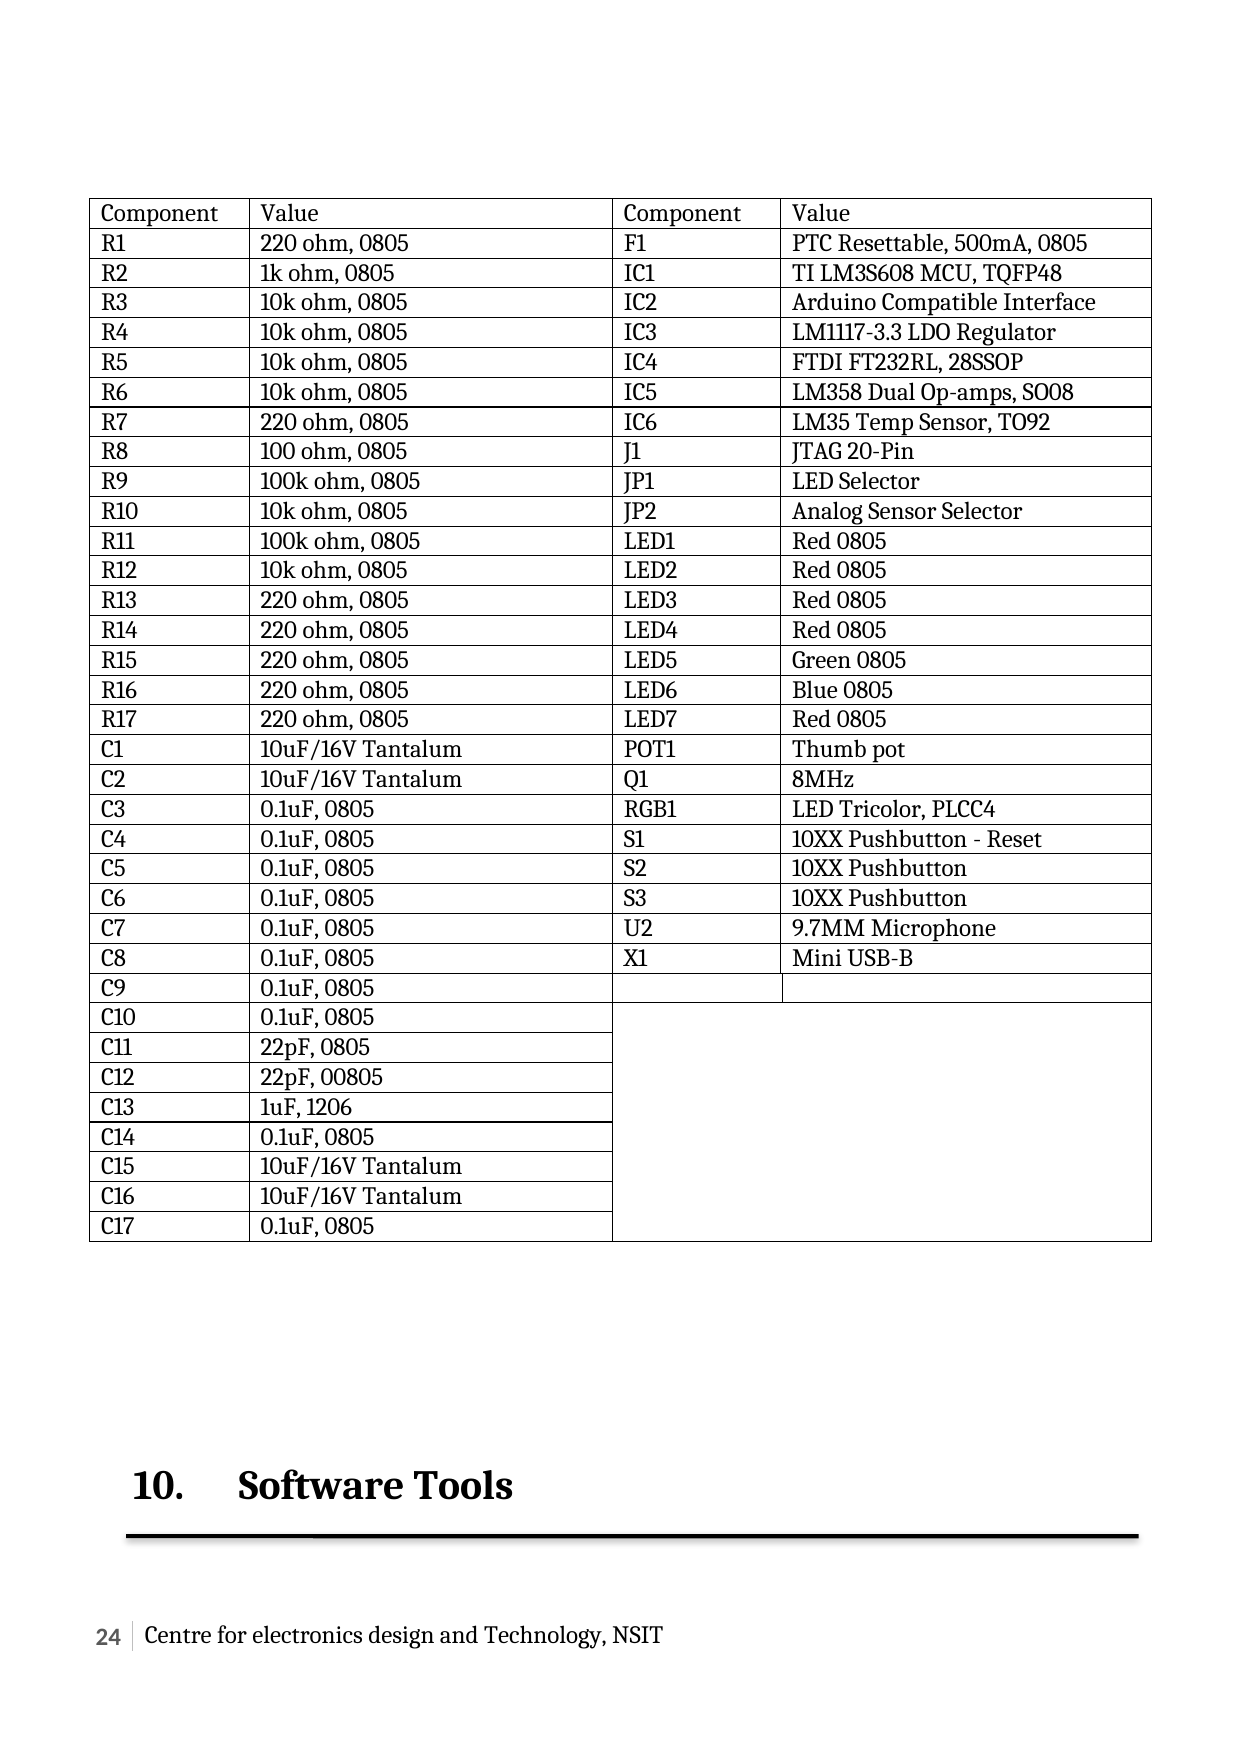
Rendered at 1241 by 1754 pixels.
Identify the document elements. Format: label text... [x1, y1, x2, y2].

table_cell Red 0805 [781, 705, 1151, 734]
table_cell U2 [613, 914, 780, 943]
table_cell 8MHz [781, 765, 1151, 794]
table_cell C12 [90, 1063, 249, 1092]
table_cell LED1 [613, 527, 780, 555]
table_cell C11 [90, 1033, 249, 1062]
table_cell IC4 [613, 348, 780, 377]
table_cell Q1 [613, 765, 780, 794]
table_cell [613, 974, 782, 1002]
table_cell IC3 [613, 318, 780, 347]
table_cell R1 [90, 229, 249, 257]
table_cell LED2 [613, 556, 780, 585]
table_cell J1 [613, 437, 780, 466]
table_cell 10uF/16V Tantalum [250, 1152, 612, 1181]
table_cell Mini USB-B [781, 944, 1151, 972]
table_cell C5 [90, 854, 249, 883]
table_cell LM35 Temp Sensor, TO92 [781, 408, 1151, 436]
table_cell S2 [613, 854, 780, 883]
table_cell R2 [90, 259, 249, 287]
table_cell 100k ohm, 0805 [250, 467, 612, 496]
table_cell [783, 974, 1151, 1002]
table_cell 10uF/16V Tantalum [250, 765, 612, 794]
table_cell R17 [90, 705, 249, 734]
table_cell TI LM3S608 MCU, TQFP48 [781, 259, 1151, 287]
table_cell LED6 [613, 676, 780, 704]
table_cell 10k ohm, 0805 [250, 497, 612, 526]
table_cell 220 ohm, 0805 [250, 229, 612, 257]
table_cell R7 [90, 408, 249, 436]
table_cell C2 [90, 765, 249, 794]
table_cell Green 0805 [781, 646, 1151, 674]
table_cell Red 0805 [781, 586, 1151, 615]
table_cell 1k ohm, 0805 [250, 259, 612, 287]
table_cell LM358 Dual Op-amps, SO08 [781, 378, 1151, 406]
table_cell LED7 [613, 705, 780, 734]
table_cell 220 ohm, 0805 [250, 408, 612, 436]
table_cell R16 [90, 676, 249, 704]
table_cell IC5 [613, 378, 780, 406]
table_cell X1 [613, 944, 780, 972]
table_cell FTDI FT232RL, 28SSOP [781, 348, 1151, 377]
table_cell 220 ohm, 0805 [250, 616, 612, 645]
table_cell 0.1uF, 0805 [250, 1212, 612, 1241]
table_cell C7 [90, 914, 249, 943]
table_cell [613, 1003, 1151, 1241]
table_cell R11 [90, 527, 249, 555]
table_cell 220 ohm, 0805 [250, 676, 612, 704]
table_cell IC6 [613, 408, 780, 436]
table_cell R4 [90, 318, 249, 347]
table_cell 0.1uF, 0805 [250, 1003, 612, 1032]
table_cell C3 [90, 795, 249, 823]
table_cell 0.1uF, 0805 [250, 854, 612, 883]
table_cell 10k ohm, 0805 [250, 378, 612, 406]
table_cell 0.1uF, 0805 [250, 884, 612, 913]
table_cell Arduino Compatible Interface [781, 288, 1151, 317]
table_cell JP2 [613, 497, 780, 526]
table_cell 10uF/16V Tantalum [250, 735, 612, 764]
table_cell 0.1uF, 0805 [250, 1123, 612, 1151]
table_cell 0.1uF, 0805 [250, 944, 612, 972]
table_cell Red 0805 [781, 527, 1151, 555]
table_cell C17 [90, 1212, 249, 1241]
table_cell C10 [90, 1003, 249, 1032]
table_cell C13 [90, 1093, 249, 1121]
table_cell 22pF, 0805 [250, 1033, 612, 1062]
table_cell 0.1uF, 0805 [250, 914, 612, 943]
table_cell 10k ohm, 0805 [250, 288, 612, 317]
table_cell C4 [90, 825, 249, 853]
table_cell S1 [613, 825, 780, 853]
table_cell 10k ohm, 0805 [250, 318, 612, 347]
table_cell Red 0805 [781, 556, 1151, 585]
table_cell R6 [90, 378, 249, 406]
table_cell R8 [90, 437, 249, 466]
table_header Value [250, 199, 612, 228]
table_cell 1uF, 1206 [250, 1093, 612, 1121]
table_cell 10k ohm, 0805 [250, 556, 612, 585]
table_cell LED4 [613, 616, 780, 645]
table_cell S3 [613, 884, 780, 913]
table_cell F1 [613, 229, 780, 257]
table_cell 0.1uF, 0805 [250, 825, 612, 853]
table_cell C9 [90, 974, 249, 1002]
table_cell C15 [90, 1152, 249, 1181]
table_cell 220 ohm, 0805 [250, 705, 612, 734]
table_cell Thumb pot [781, 735, 1151, 764]
table_cell JTAG 20-Pin [781, 437, 1151, 466]
table_cell RGB1 [613, 795, 780, 823]
table_cell C1 [90, 735, 249, 764]
table_cell C6 [90, 884, 249, 913]
table_cell 220 ohm, 0805 [250, 586, 612, 615]
table_cell 22pF, 00805 [250, 1063, 612, 1092]
table_cell 10uF/16V Tantalum [250, 1182, 612, 1211]
table_cell LED3 [613, 586, 780, 615]
table_cell 100 ohm, 0805 [250, 437, 612, 466]
table_cell 10XX Pushbutton - Reset [781, 825, 1151, 853]
text 10. Software Tools [89, 1462, 1152, 1510]
table_cell Analog Sensor Selector [781, 497, 1151, 526]
table_cell POT1 [613, 735, 780, 764]
table_cell C16 [90, 1182, 249, 1211]
table_cell 10XX Pushbutton [781, 884, 1151, 913]
table_cell IC1 [613, 259, 780, 287]
table_cell JP1 [613, 467, 780, 496]
table_header Value [781, 199, 1151, 228]
table_cell R10 [90, 497, 249, 526]
table_cell LED Selector [781, 467, 1151, 496]
table_cell 10XX Pushbutton [781, 854, 1151, 883]
table_cell R9 [90, 467, 249, 496]
table_cell LED5 [613, 646, 780, 674]
table_cell C14 [90, 1123, 249, 1151]
table_cell Blue 0805 [781, 676, 1151, 704]
table_header Component [613, 199, 780, 228]
table_cell 0.1uF, 0805 [250, 795, 612, 823]
table_cell R3 [90, 288, 249, 317]
table_cell R14 [90, 616, 249, 645]
table_cell PTC Resettable, 500mA, 0805 [781, 229, 1151, 257]
table_cell R5 [90, 348, 249, 377]
table_header Component [90, 199, 249, 228]
table_cell R13 [90, 586, 249, 615]
table_cell R12 [90, 556, 249, 585]
table_cell LED Tricolor, PLCC4 [781, 795, 1151, 823]
table_cell 9.7MM Microphone [781, 914, 1151, 943]
table_cell Red 0805 [781, 616, 1151, 645]
table_cell 100k ohm, 0805 [250, 527, 612, 555]
table_cell 0.1uF, 0805 [250, 974, 612, 1002]
table_cell C8 [90, 944, 249, 972]
table_cell 10k ohm, 0805 [250, 348, 612, 377]
table_cell LM1117-3.3 LDO Regulator [781, 318, 1151, 347]
table_cell R15 [90, 646, 249, 674]
table_cell 220 ohm, 0805 [250, 646, 612, 674]
table_cell IC2 [613, 288, 780, 317]
